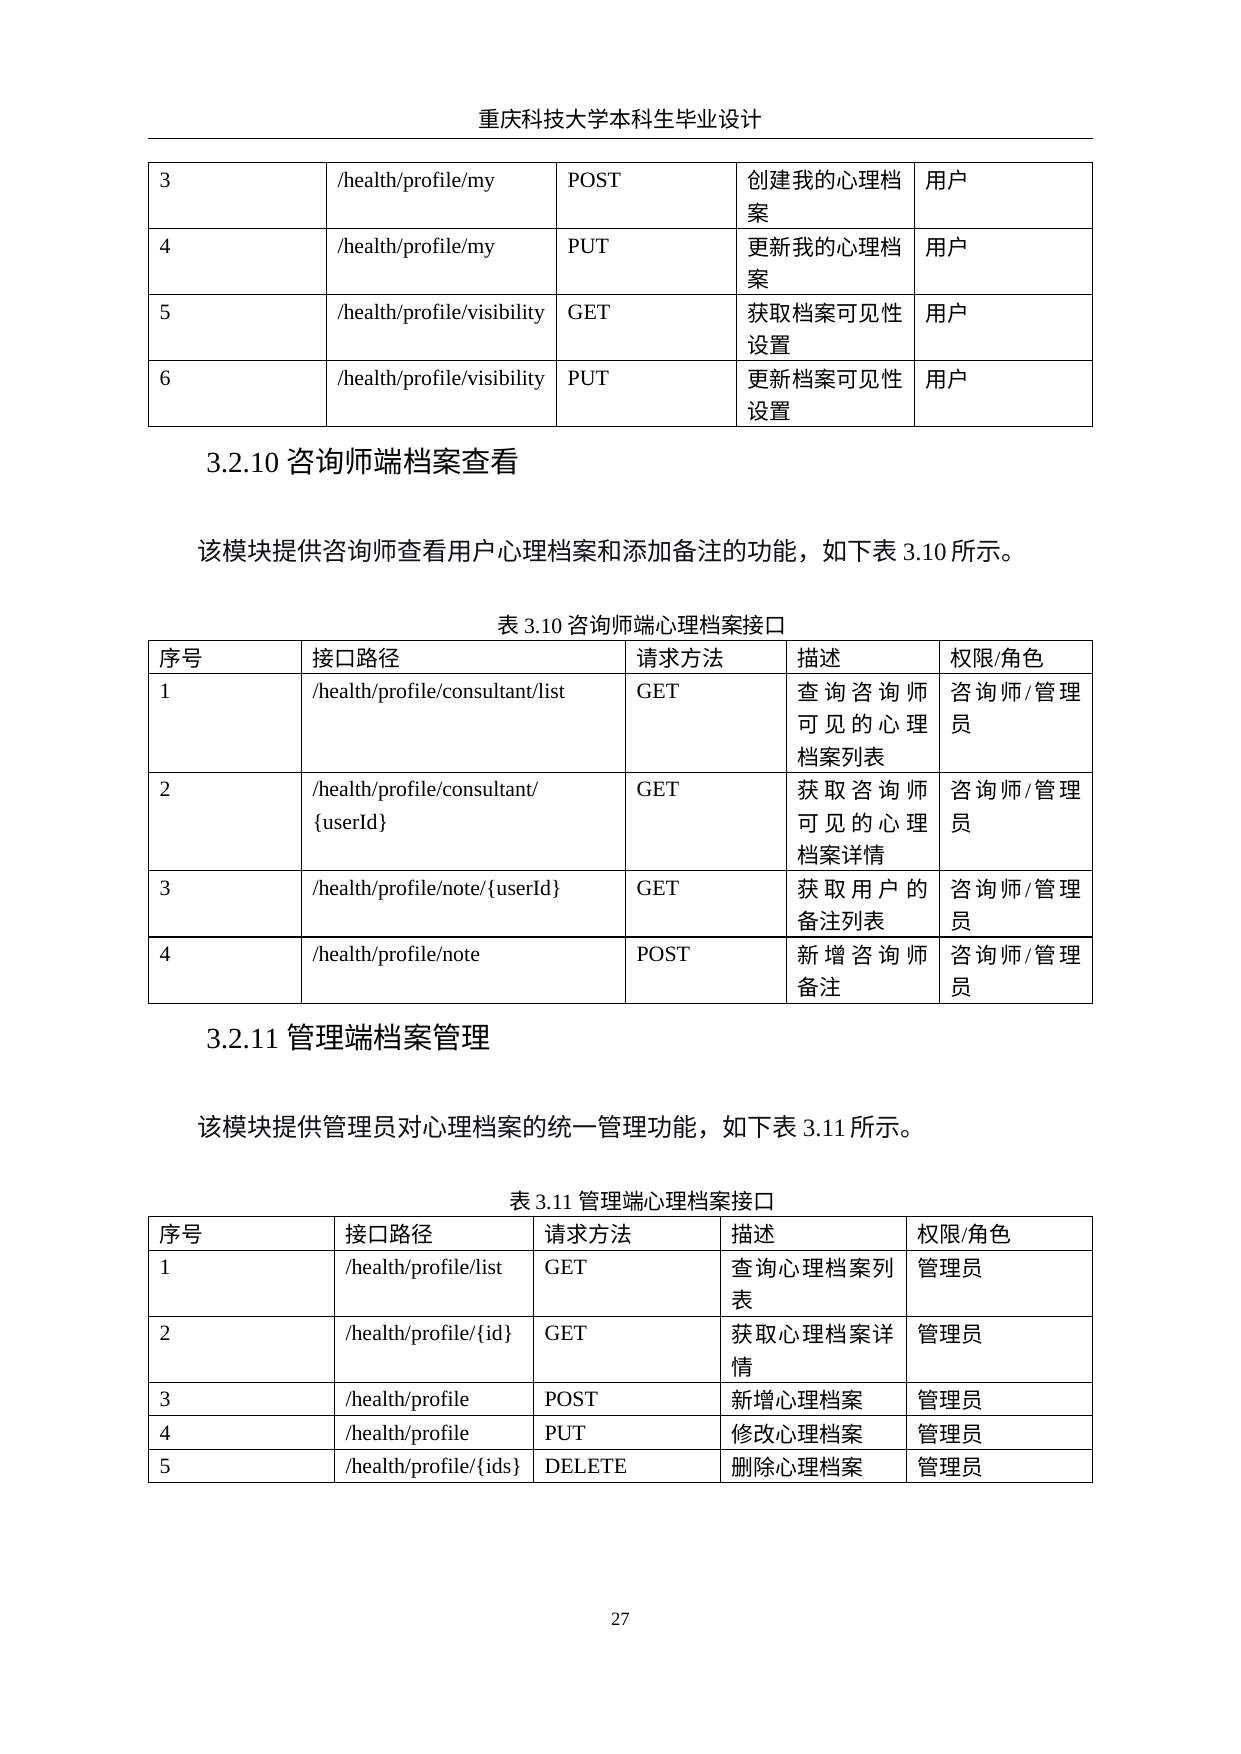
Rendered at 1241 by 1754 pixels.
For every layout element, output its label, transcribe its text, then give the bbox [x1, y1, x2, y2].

subtitle 3.2.11 管理端档案管理 [148, 1004, 1093, 1068]
table_cell /health/profile/note/{userId} [302, 871, 625, 936]
table_cell 查询心理档案列表 [721, 1251, 906, 1316]
table_cell GET [534, 1317, 720, 1382]
text 表3.10 咨询师端心理档案接口 [148, 607, 1093, 640]
table_cell 获取档案可见性设置 [737, 295, 914, 360]
table_cell POST [557, 163, 736, 228]
table_cell POST [626, 938, 786, 1002]
table_cell /health/profile [335, 1383, 533, 1415]
table_cell 3 [149, 163, 326, 228]
table_cell 咨询师/管理员 [940, 871, 1092, 936]
table_header 权限/角色 [907, 1217, 1092, 1249]
table_cell 咨询师/管理员 [940, 773, 1092, 870]
table_cell PUT [557, 361, 736, 426]
table_cell GET [626, 674, 786, 772]
table_cell /health/profile/note [302, 938, 625, 1002]
table_header 接口路径 [302, 641, 625, 673]
table_cell 4 [149, 1416, 334, 1449]
table_cell 2 [149, 773, 301, 870]
table_cell PUT [557, 229, 736, 294]
table_cell 4 [149, 229, 326, 294]
table_cell /health/profile/consultant/{userId} [302, 773, 625, 870]
table_cell 删除心理档案 [721, 1450, 906, 1482]
table_cell 用户 [915, 295, 1092, 360]
table_header 描述 [721, 1217, 906, 1249]
table_cell 新增心理档案 [721, 1383, 906, 1415]
table_cell /health/profile/visibility [327, 295, 556, 360]
table_cell 用户 [915, 361, 1092, 426]
table_cell GET [534, 1251, 720, 1316]
table_cell 2 [149, 1317, 334, 1382]
table_header 请求方法 [626, 641, 786, 673]
table_cell 管理员 [907, 1450, 1092, 1482]
table_header 接口路径 [335, 1217, 533, 1249]
table_cell /health/profile/{id} [335, 1317, 533, 1382]
table_cell 5 [149, 1450, 334, 1482]
table_cell 更新档案可见性设置 [737, 361, 914, 426]
table_cell 管理员 [907, 1383, 1092, 1415]
table_cell 3 [149, 871, 301, 936]
table_cell 用户 [915, 229, 1092, 294]
table_cell 1 [149, 1251, 334, 1316]
table_header 描述 [787, 641, 939, 673]
table_cell 创建我的心理档案 [737, 163, 914, 228]
table_cell /health/profile/my [327, 229, 556, 294]
table_cell 获取咨询师可见的心理档案详情 [787, 773, 939, 870]
table_header 序号 [149, 1217, 334, 1249]
table_cell 5 [149, 295, 326, 360]
table_cell 用户 [915, 163, 1092, 228]
table_cell 管理员 [907, 1317, 1092, 1382]
text 表3.11 管理端心理档案接口 [148, 1183, 1093, 1216]
table_cell 咨询师/管理员 [940, 674, 1092, 772]
table_header 权限/角色 [940, 641, 1092, 673]
table_cell 新增咨询师备注 [787, 938, 939, 1002]
table_cell 查询咨询师可见的心理档案列表 [787, 674, 939, 772]
table_cell 4 [149, 938, 301, 1002]
table_cell /health/profile [335, 1416, 533, 1449]
table_header 序号 [149, 641, 301, 673]
table_cell 管理员 [907, 1251, 1092, 1316]
table_header 请求方法 [534, 1217, 720, 1249]
table_cell 1 [149, 674, 301, 772]
table_cell /health/profile/my [327, 163, 556, 228]
table_cell POST [534, 1383, 720, 1415]
table_cell PUT [534, 1416, 720, 1449]
table_cell /health/profile/visibility [327, 361, 556, 426]
table_cell 获取用户的备注列表 [787, 871, 939, 936]
table_cell /health/profile/list [335, 1251, 533, 1316]
table_cell /health/profile/{ids} [335, 1450, 533, 1482]
table_cell 管理员 [907, 1416, 1092, 1449]
table_cell DELETE [534, 1450, 720, 1482]
table_cell GET [626, 871, 786, 936]
table_cell GET [557, 295, 736, 360]
subtitle 3.2.10 咨询师端档案查看 [148, 427, 1093, 492]
table_cell 获取心理档案详情 [721, 1317, 906, 1382]
table_cell /health/profile/consultant/list [302, 674, 625, 772]
table_cell 更新我的心理档案 [737, 229, 914, 294]
table_cell 3 [149, 1383, 334, 1415]
text 该模块提供管理员对心理档案的统一管理功能，如下表3.11所示。 [148, 1093, 1093, 1158]
table_cell GET [626, 773, 786, 870]
table_cell 咨询师/管理员 [940, 938, 1092, 1002]
text 该模块提供咨询师查看用户心理档案和添加备注的功能，如下表3.10所示。 [148, 517, 1093, 582]
table_cell 6 [149, 361, 326, 426]
table_cell 修改心理档案 [721, 1416, 906, 1449]
